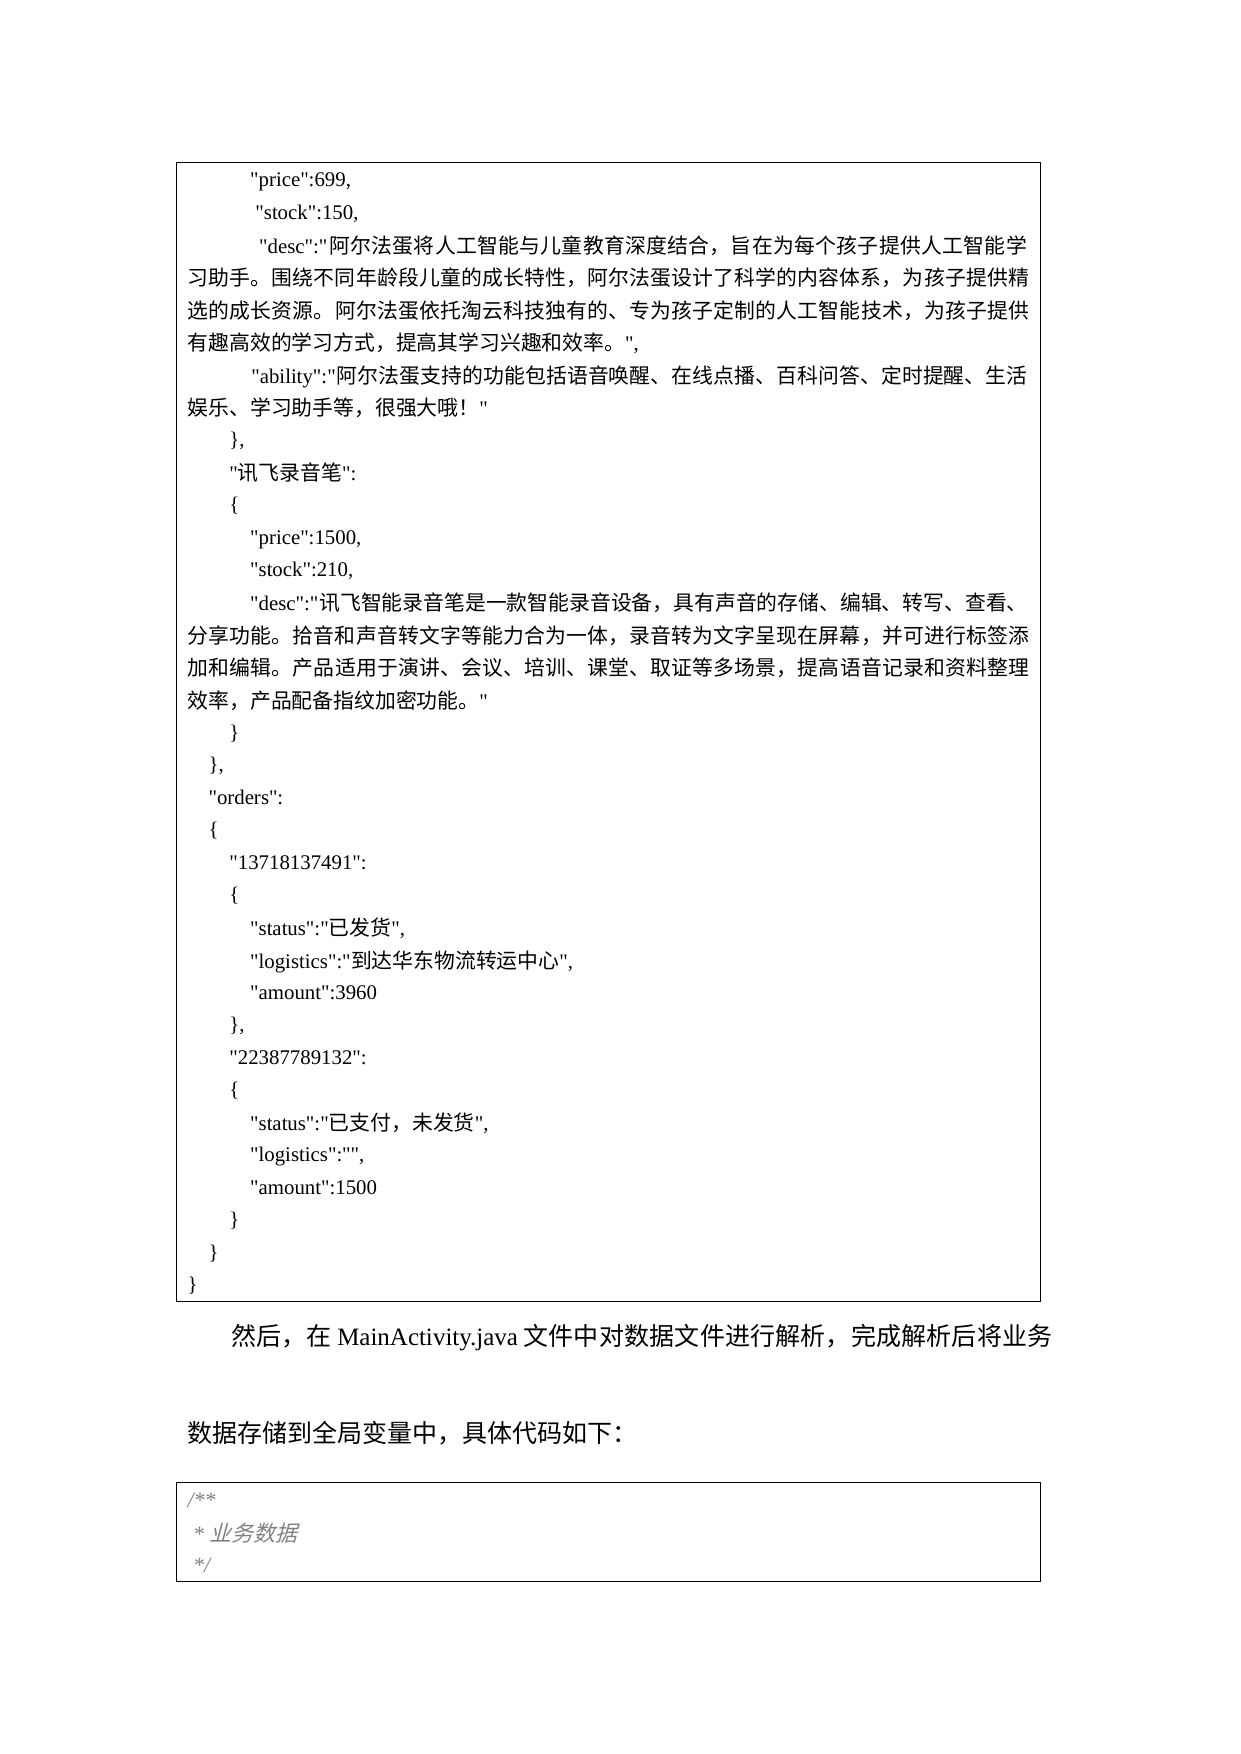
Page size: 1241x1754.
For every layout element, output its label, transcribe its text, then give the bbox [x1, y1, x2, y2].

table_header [177, 163, 1040, 1301]
text 然后，在MainActivity.java文件中对数据文件进行解析，完成解析后将业务数据存储到全局变量中，具体代码如下： [187, 1302, 1053, 1464]
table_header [177, 1483, 1040, 1581]
